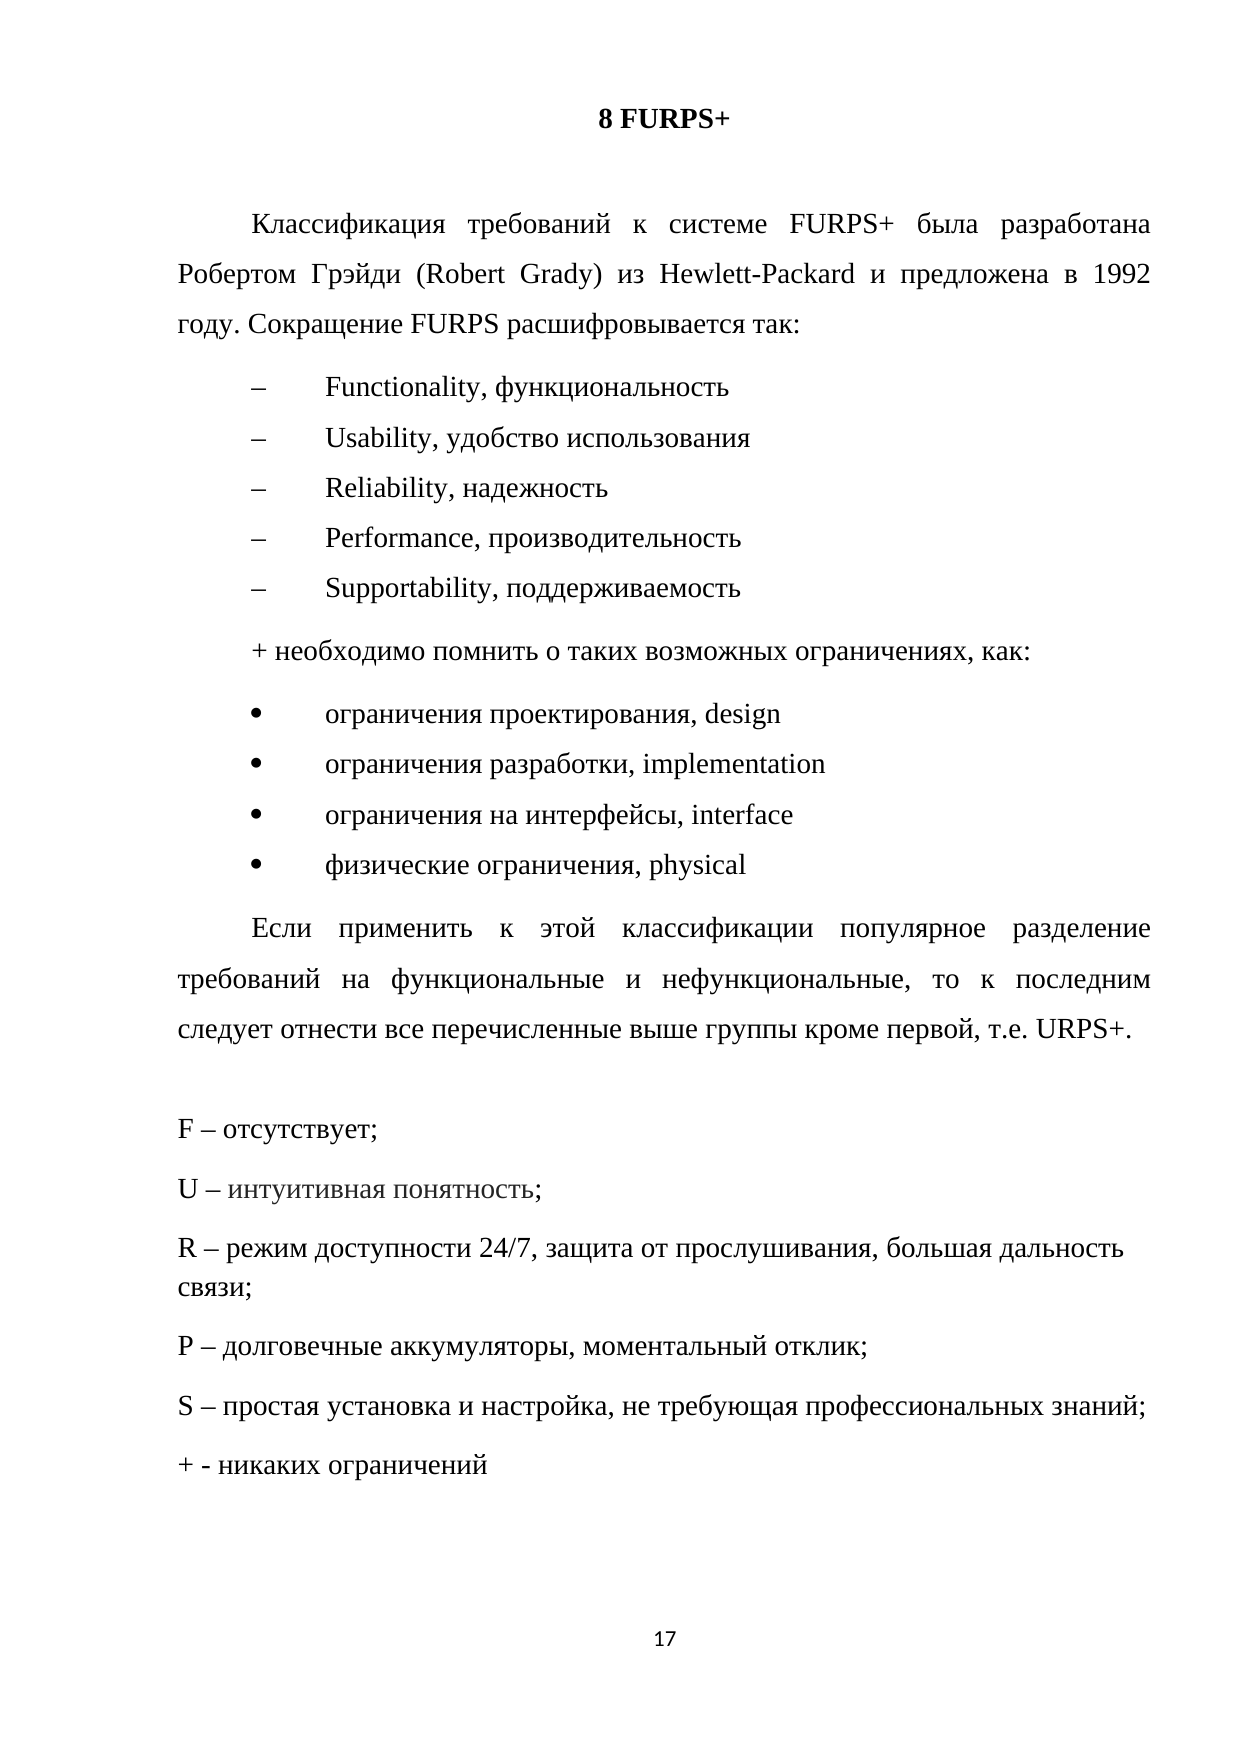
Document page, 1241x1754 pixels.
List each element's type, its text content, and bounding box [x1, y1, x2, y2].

text F – отсутствует; [177, 1112, 1152, 1145]
list Usability, удобство использования [177, 420, 1152, 453]
list ограничения разработки, implementation [177, 747, 1152, 780]
text S – простая установка и настройка, не требующая профессиональных знаний; [177, 1388, 1152, 1421]
list ограничения проектирования, design [177, 696, 1152, 730]
text Если применить к этой классификации популярное разделение требований на функциональные и нефункциональные, то к последним следует отнести все перечисленные выше группы кроме первой, т.е. URPS+. [177, 910, 1152, 1044]
list Supportability, поддерживаемость [177, 571, 1152, 604]
list Reliability, надежность [177, 470, 1152, 503]
text R – режим доступности 24/7, защита от прослушивания, большая дальность связи; [177, 1230, 1152, 1302]
list физические ограничения, physical [177, 847, 1152, 881]
text U – интуитивная понятность; [177, 1171, 1152, 1204]
text + - никаких ограничений [177, 1447, 1152, 1481]
list ограничения на интерфейсы, interface [177, 797, 1152, 831]
list Functionality, функциональность [177, 369, 1152, 403]
text + необходимо помнить о таких возможных ограничениях, как: [177, 633, 1152, 667]
list Performance, производительность [177, 520, 1152, 554]
text Классификация требований к системе FURPS+ была разработана Робертом Грэйди (Robert Grady) из Hewlett-Packard и предложена в 1992 году. Сокращение FURPS расшифровывается так: [177, 206, 1152, 340]
subtitle 8 FURPS+ [177, 101, 1152, 135]
text P – долговечные аккумуляторы, моментальный отклик; [177, 1328, 1152, 1362]
